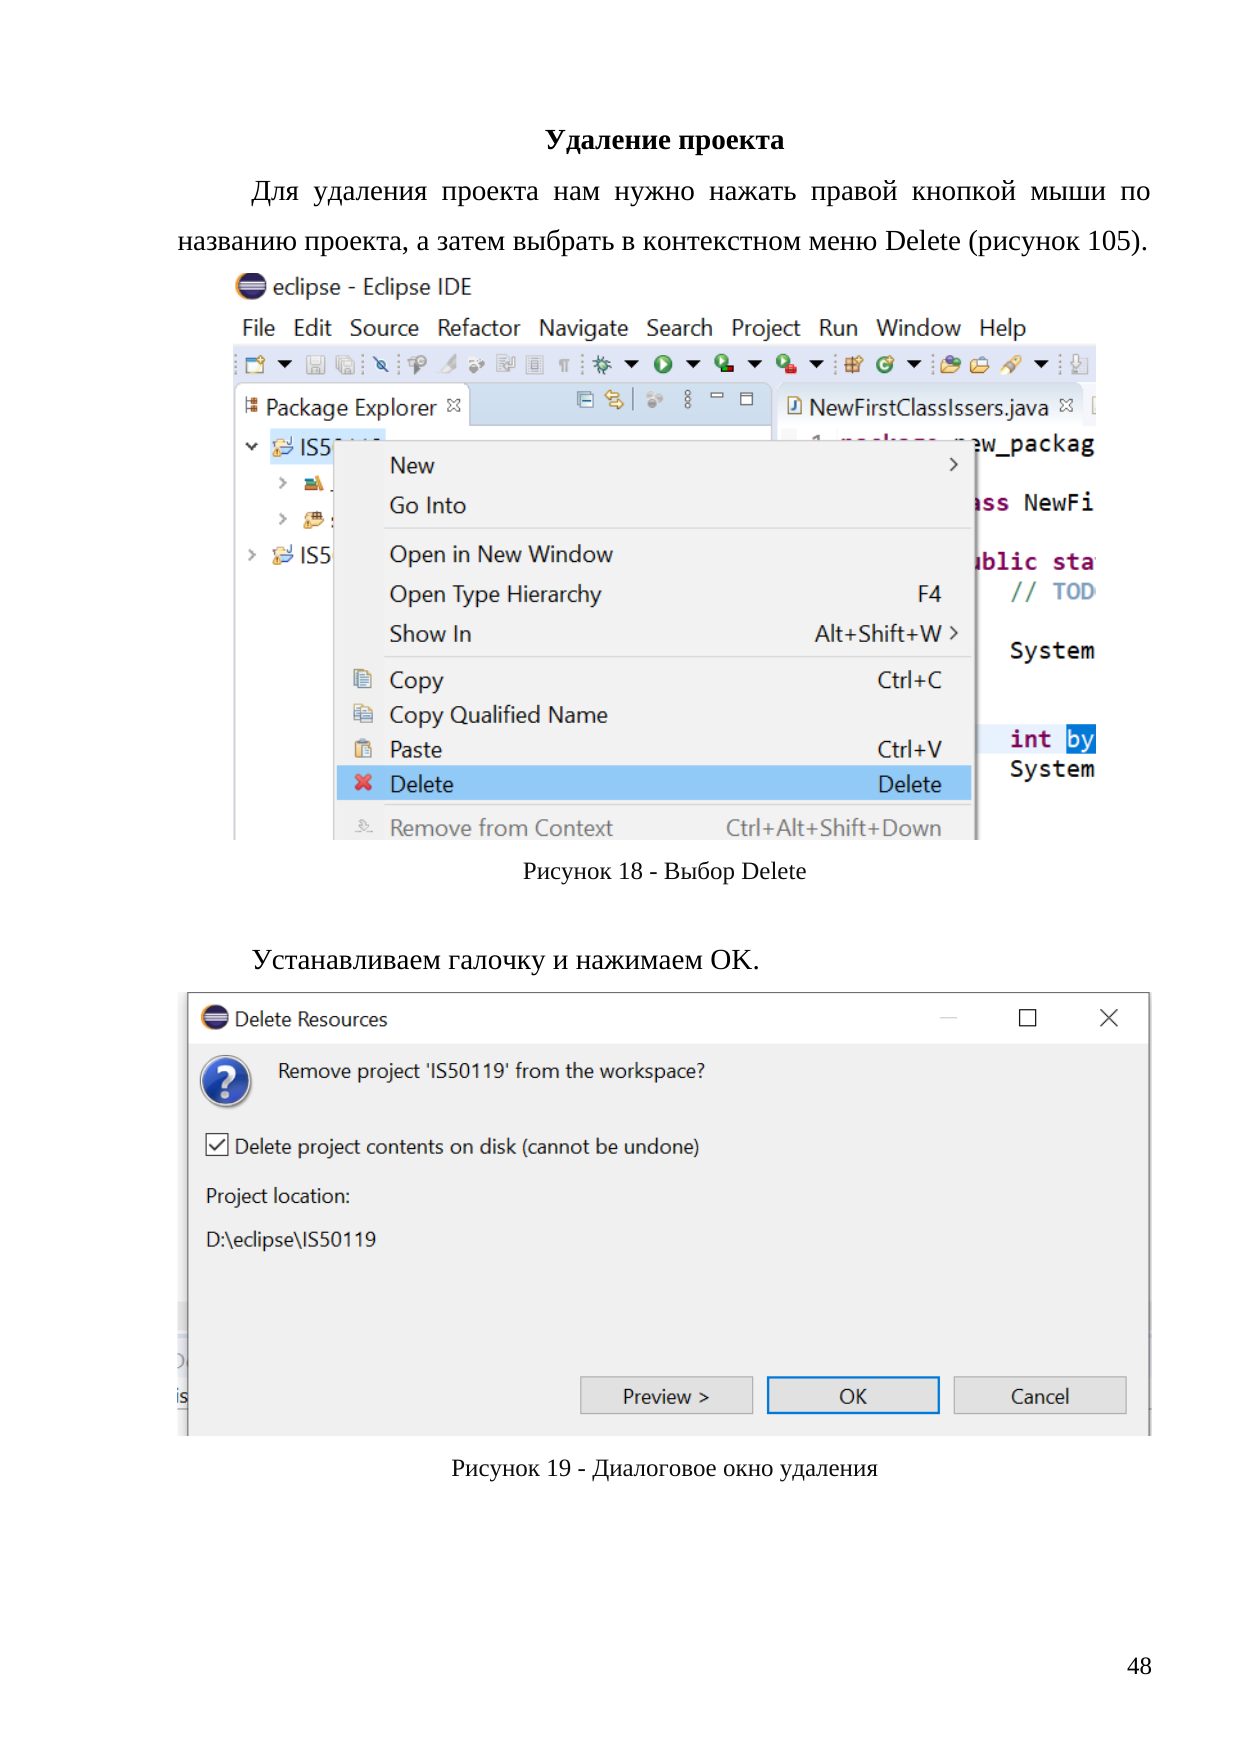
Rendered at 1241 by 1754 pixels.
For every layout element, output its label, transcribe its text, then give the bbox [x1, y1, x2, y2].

picture [177, 992, 1152, 1436]
text Для удаления проекта нам нужно нажать правой кнопкой мыши по названию проекта, а затем выбрать в контекстном меню Delete (рисунок 105). [177, 173, 1152, 256]
text Устанавливаем галочку и нажимаем OK. [177, 942, 1152, 976]
picture [233, 273, 1096, 840]
text Удаление проекта [177, 122, 1152, 156]
